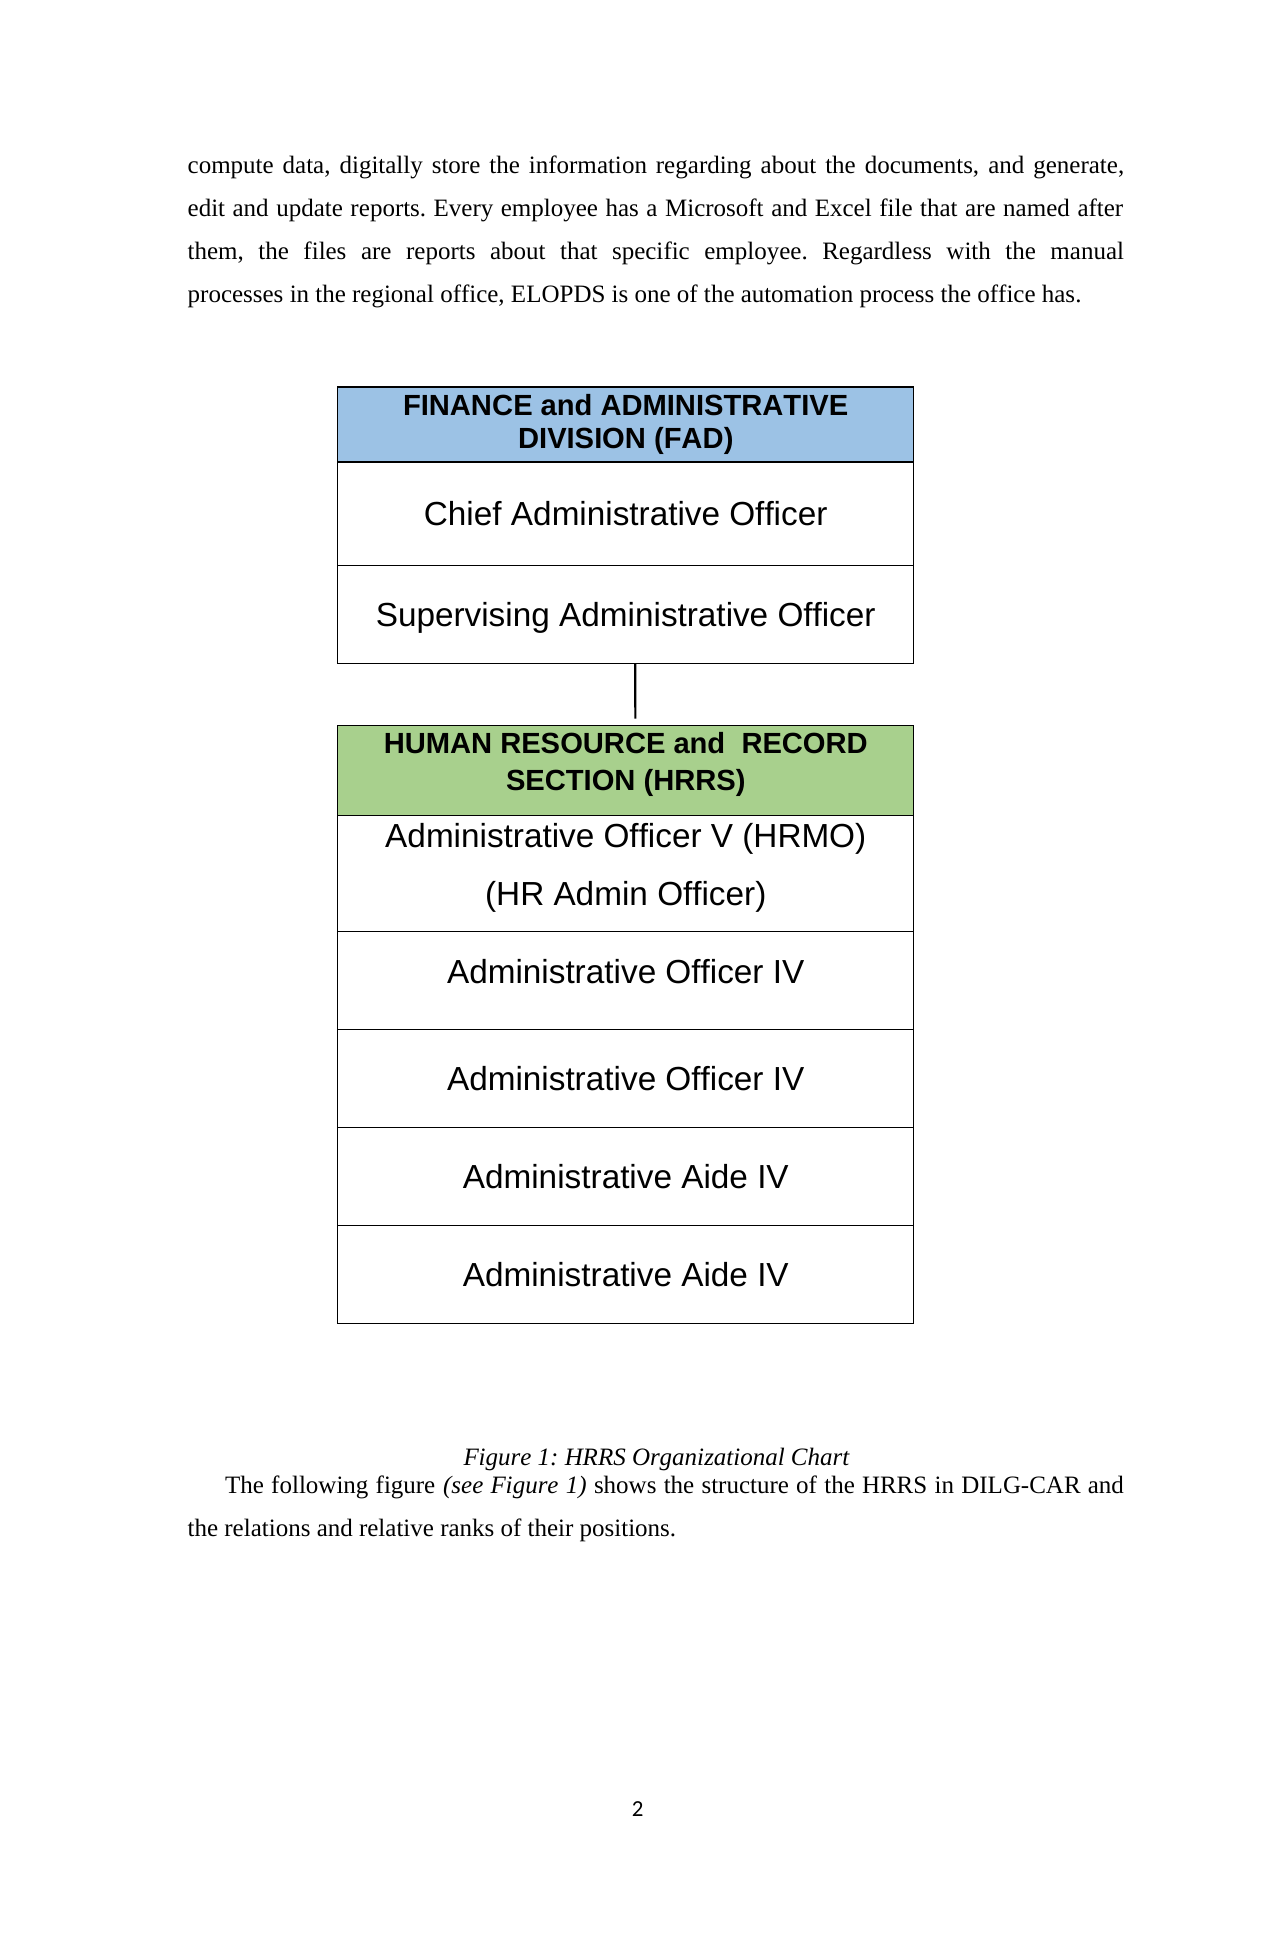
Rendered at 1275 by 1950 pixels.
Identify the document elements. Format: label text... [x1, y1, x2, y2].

table_cell Administrative Aide IV [338, 1128, 913, 1224]
table_header FINANCE and ADMINISTRATIVE DIVISION (FAD) [338, 388, 913, 461]
table_cell Administrative Aide IV [338, 1226, 913, 1322]
table_cell Administrative Officer V (HRMO) (HR Admin Officer) [338, 816, 913, 931]
list Figure 1: HRRS Organizational Chart [187, 1442, 1125, 1470]
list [187, 150, 1125, 308]
list The following figure (see Figure 1) shows the structure of the HRRS in DILG-CAR and the relations and relative ranks of their positions. [187, 1470, 1125, 1542]
table_cell Supervising Administrative Officer [338, 566, 913, 662]
table_header HUMAN RESOURCE and RECORD SECTION (HRRS) [338, 726, 913, 815]
table_cell Administrative Officer IV [338, 932, 913, 1029]
table_cell Administrative Officer IV [338, 1030, 913, 1127]
table_cell Chief Administrative Officer [338, 463, 913, 565]
